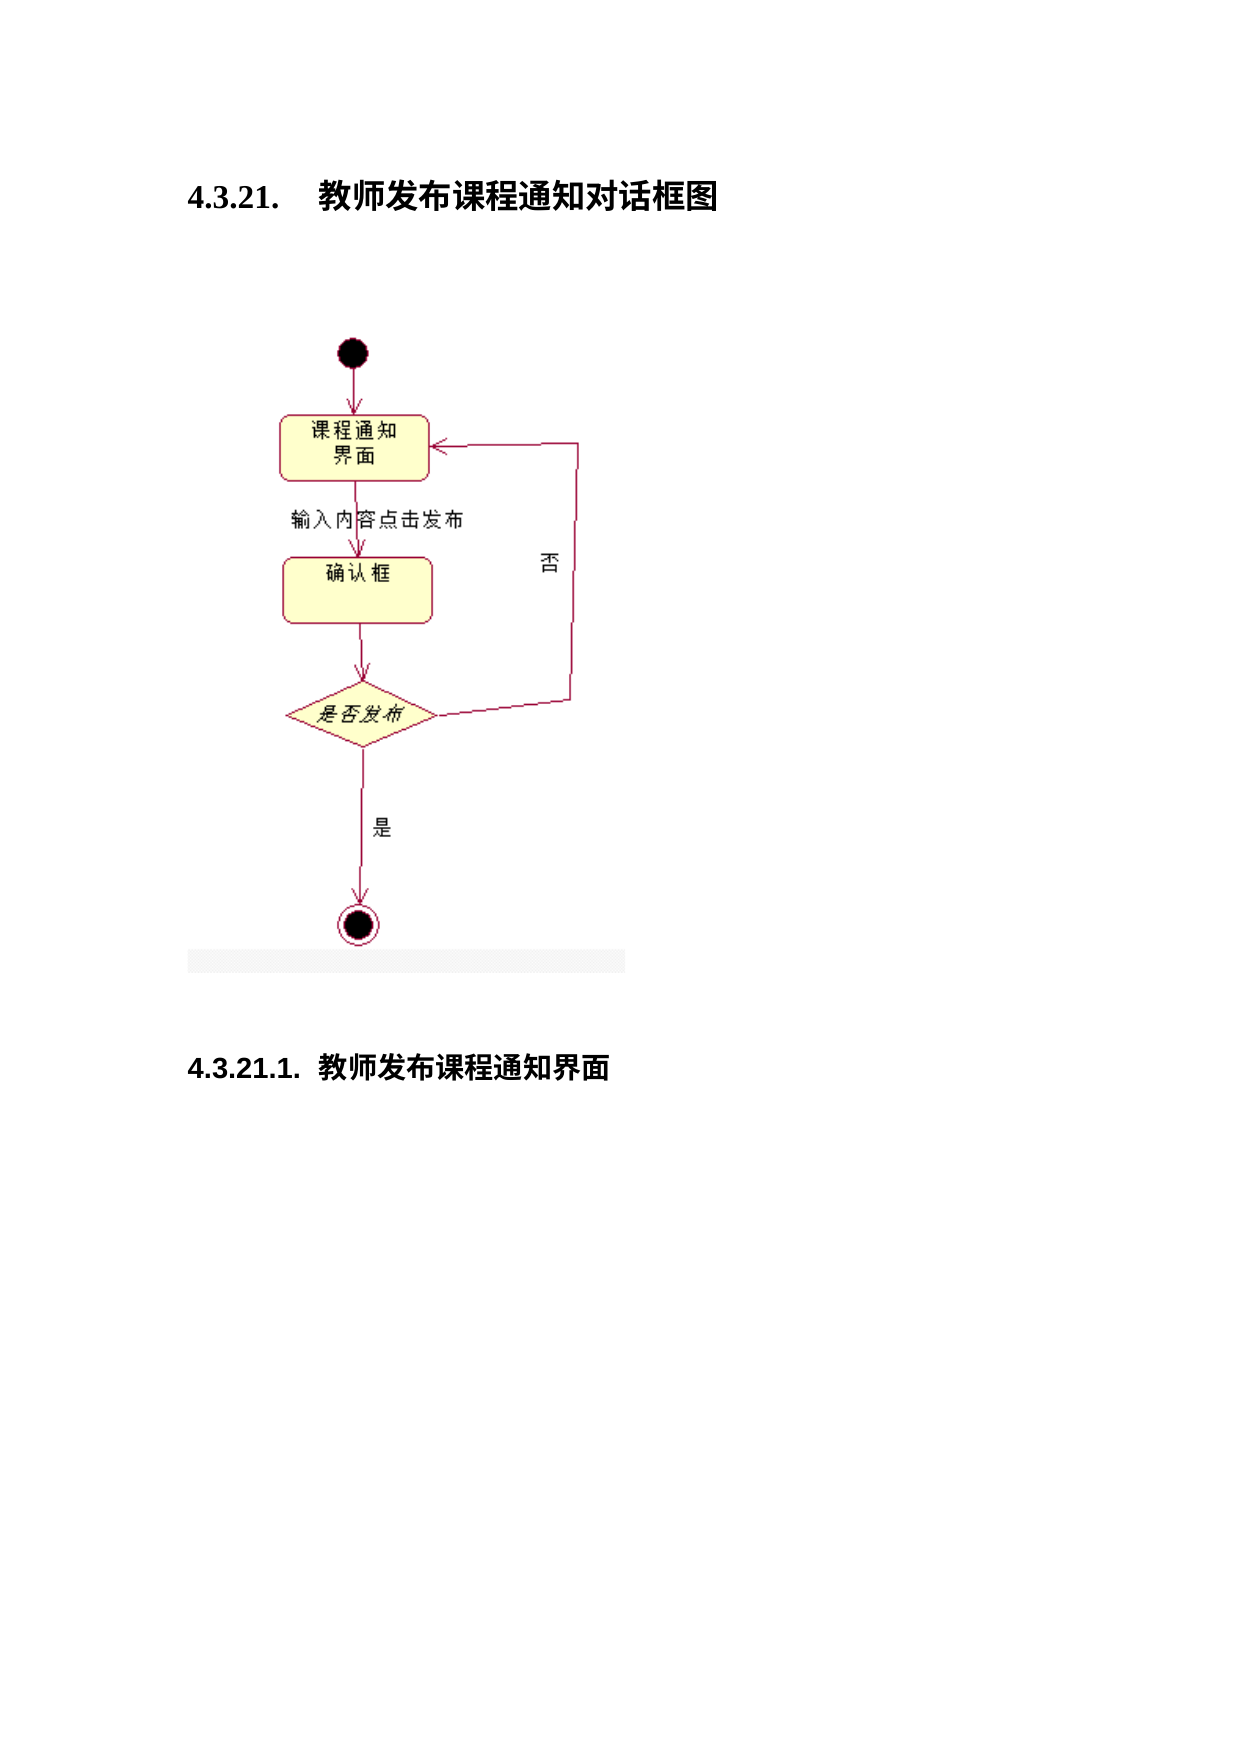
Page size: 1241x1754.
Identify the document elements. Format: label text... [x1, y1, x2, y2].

subtitle 教师发布课程通知界面 [187, 1033, 1053, 1098]
picture [187, 288, 625, 973]
subtitle 教师发布课程通知对话框图 [187, 162, 1053, 227]
